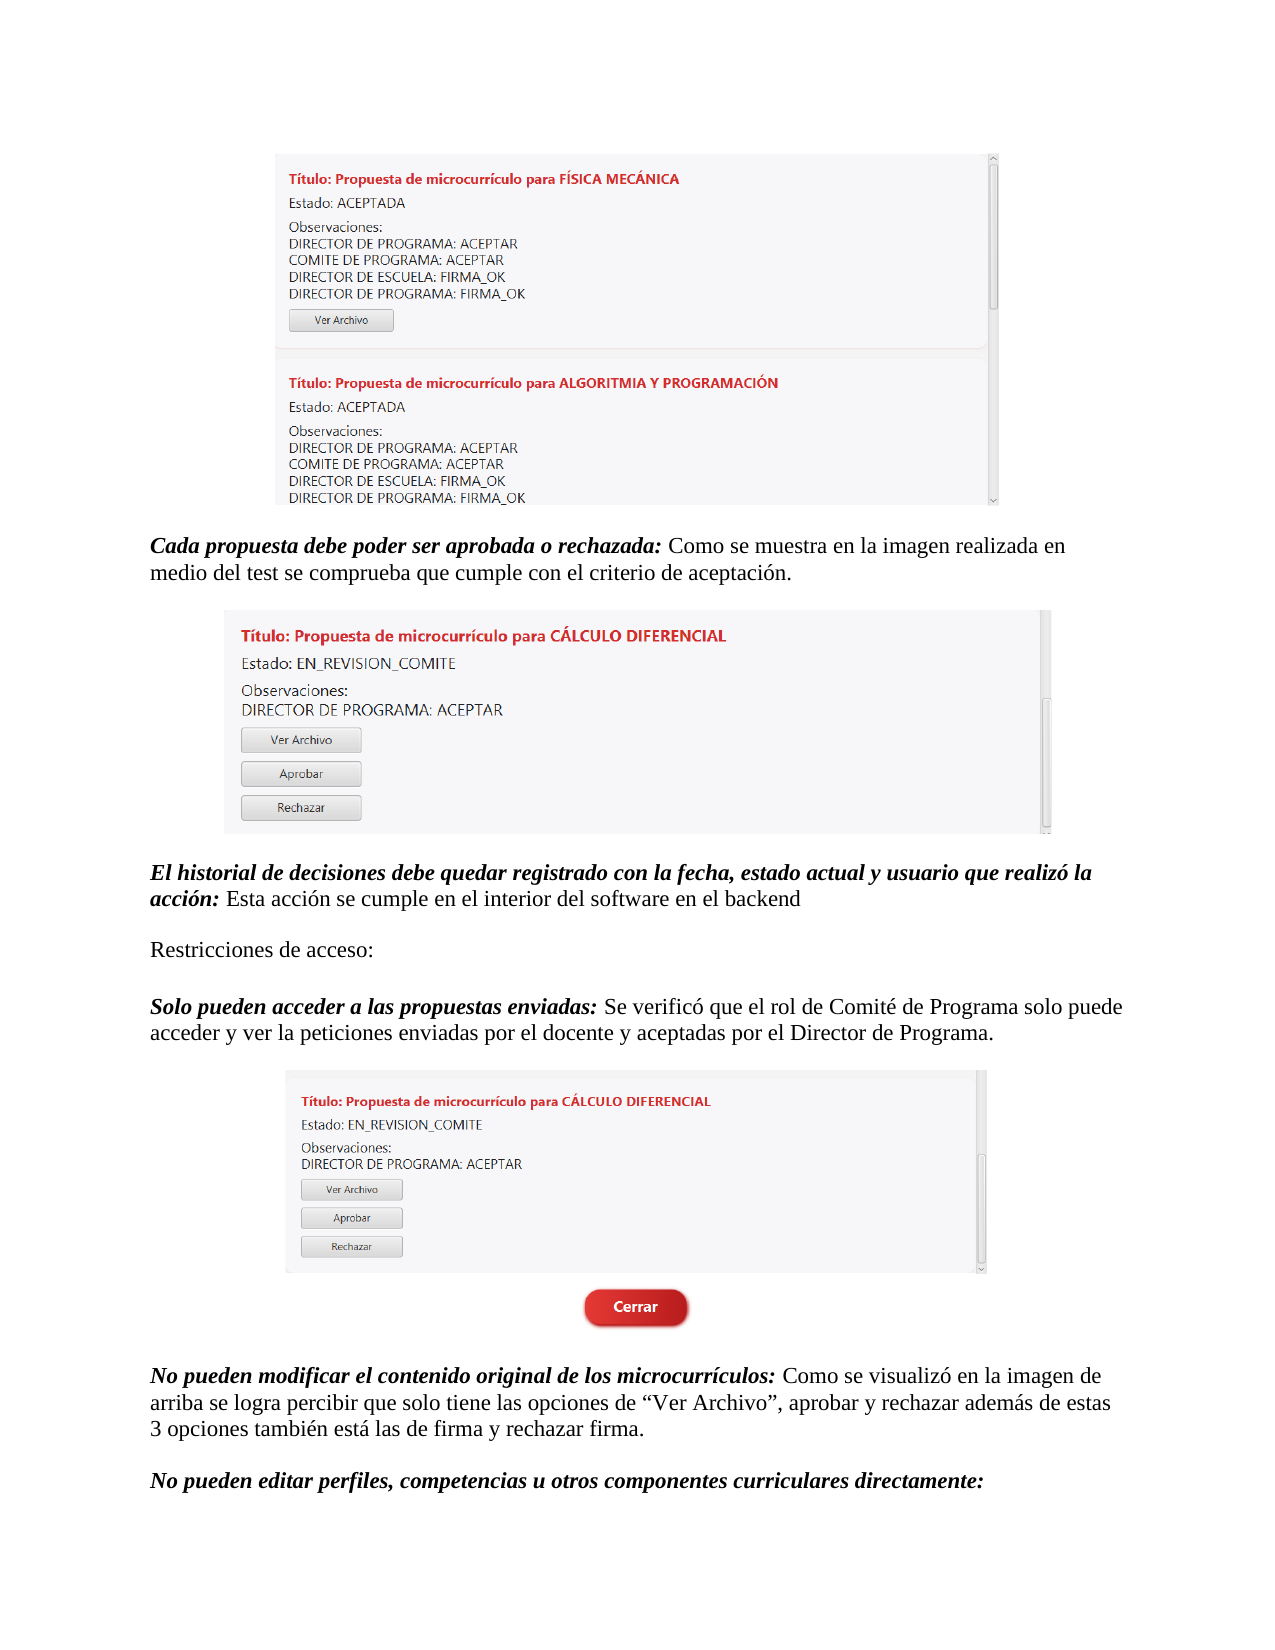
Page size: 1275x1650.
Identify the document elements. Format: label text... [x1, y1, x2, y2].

text Solo pueden acceder a las propuestas enviadas: Se verificó que el rol de Comité de Programa solo puede acceder y ver la peticiones enviadas por el docente y aceptadas por el Director de Programa. [150, 993, 1125, 1046]
picture [275, 150, 1001, 508]
picture [223, 610, 1052, 834]
text No pueden editar perfiles, competencias u otros componentes curriculares directamente: [150, 1467, 1125, 1493]
text No pueden modificar el contenido original de los microcurrículos: Como se visualizó en la imagen de arriba se logra percibir que solo tiene las opciones de “Ver Archivo”, aprobar y rechazar además de estas 3 opciones también está las de firma y rechazar firma. [150, 1363, 1125, 1442]
text Restricciones de acceso: [150, 936, 1125, 963]
text El historial de decisiones debe quedar registrado con la fecha, estado actual y usuario que realizó la acción: Esta acción se cumple en el interior del software en el backend [150, 859, 1125, 911]
picture [279, 1070, 996, 1338]
text Cada propuesta debe poder ser aprobada o rechazada: Como se muestra en la imagen realizada en medio del test se comprueba que cumple con el criterio de aceptación. [150, 532, 1125, 585]
